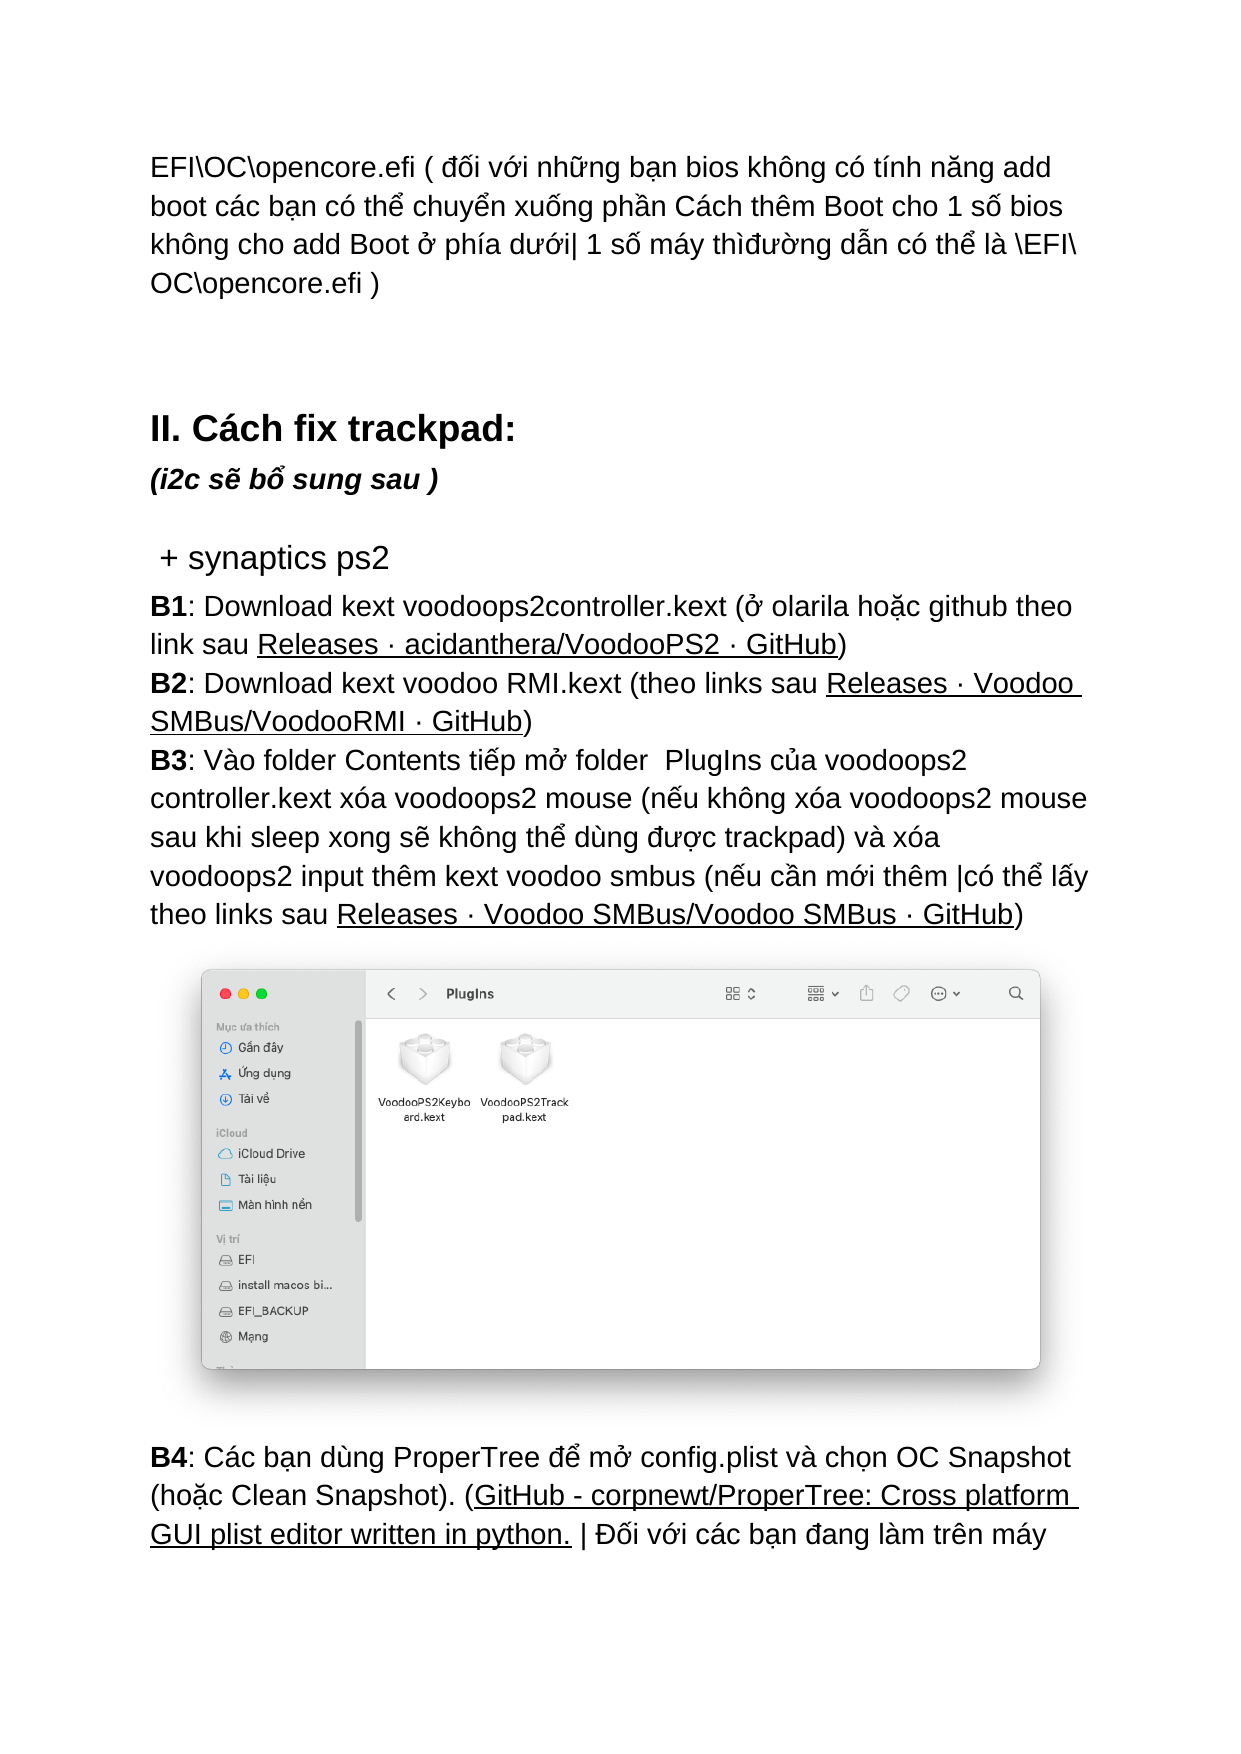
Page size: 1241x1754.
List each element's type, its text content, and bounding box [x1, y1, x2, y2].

text (i2c sẽ bổ sung sau ) [150, 462, 1090, 495]
text B1: Download kext voodoops2controller.kext (ở olarila hoặc github theo link sau Releases · acidanthera/VoodooPS2 · GitHub) [150, 589, 1090, 661]
picture [150, 935, 1091, 1436]
subtitle + synaptics ps2 [150, 538, 1090, 576]
text B3: Vào folder Contents tiếp mở folder PlugIns của voodoops2 controller.kext xóa voodoops2 mouse (nếu không xóa voodoops2 mouse sau khi sleep xong sẽ không thể dùng được trackpad) và xóa voodoops2 input thêm kext voodoo smbus (nếu cần mới thêm |có thể lấy th‌eo links sau Releases · Voodoo SMBus/Voodoo SMBus · GitHub) [150, 743, 1090, 931]
subtitle II. Cách fix trackpad: [150, 406, 1090, 449]
text EFI\OC\opencore.efi ( đối với những bạn bios không có tính năng add boot các bạn có thể chuyển xuống phần Cách thêm Boot cho 1 số bios không cho add Boot ở phía dưới| 1 số máy thìđường dẫn có thể là \EFI\OC\opencore.efi ) [150, 150, 1090, 299]
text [150, 1439, 1090, 1550]
text B2: Download kext voodoo RMI.kext (the‌o links sau Releases · Voodoo SMBus/VoodooRMI · GitHub) [150, 666, 1090, 738]
